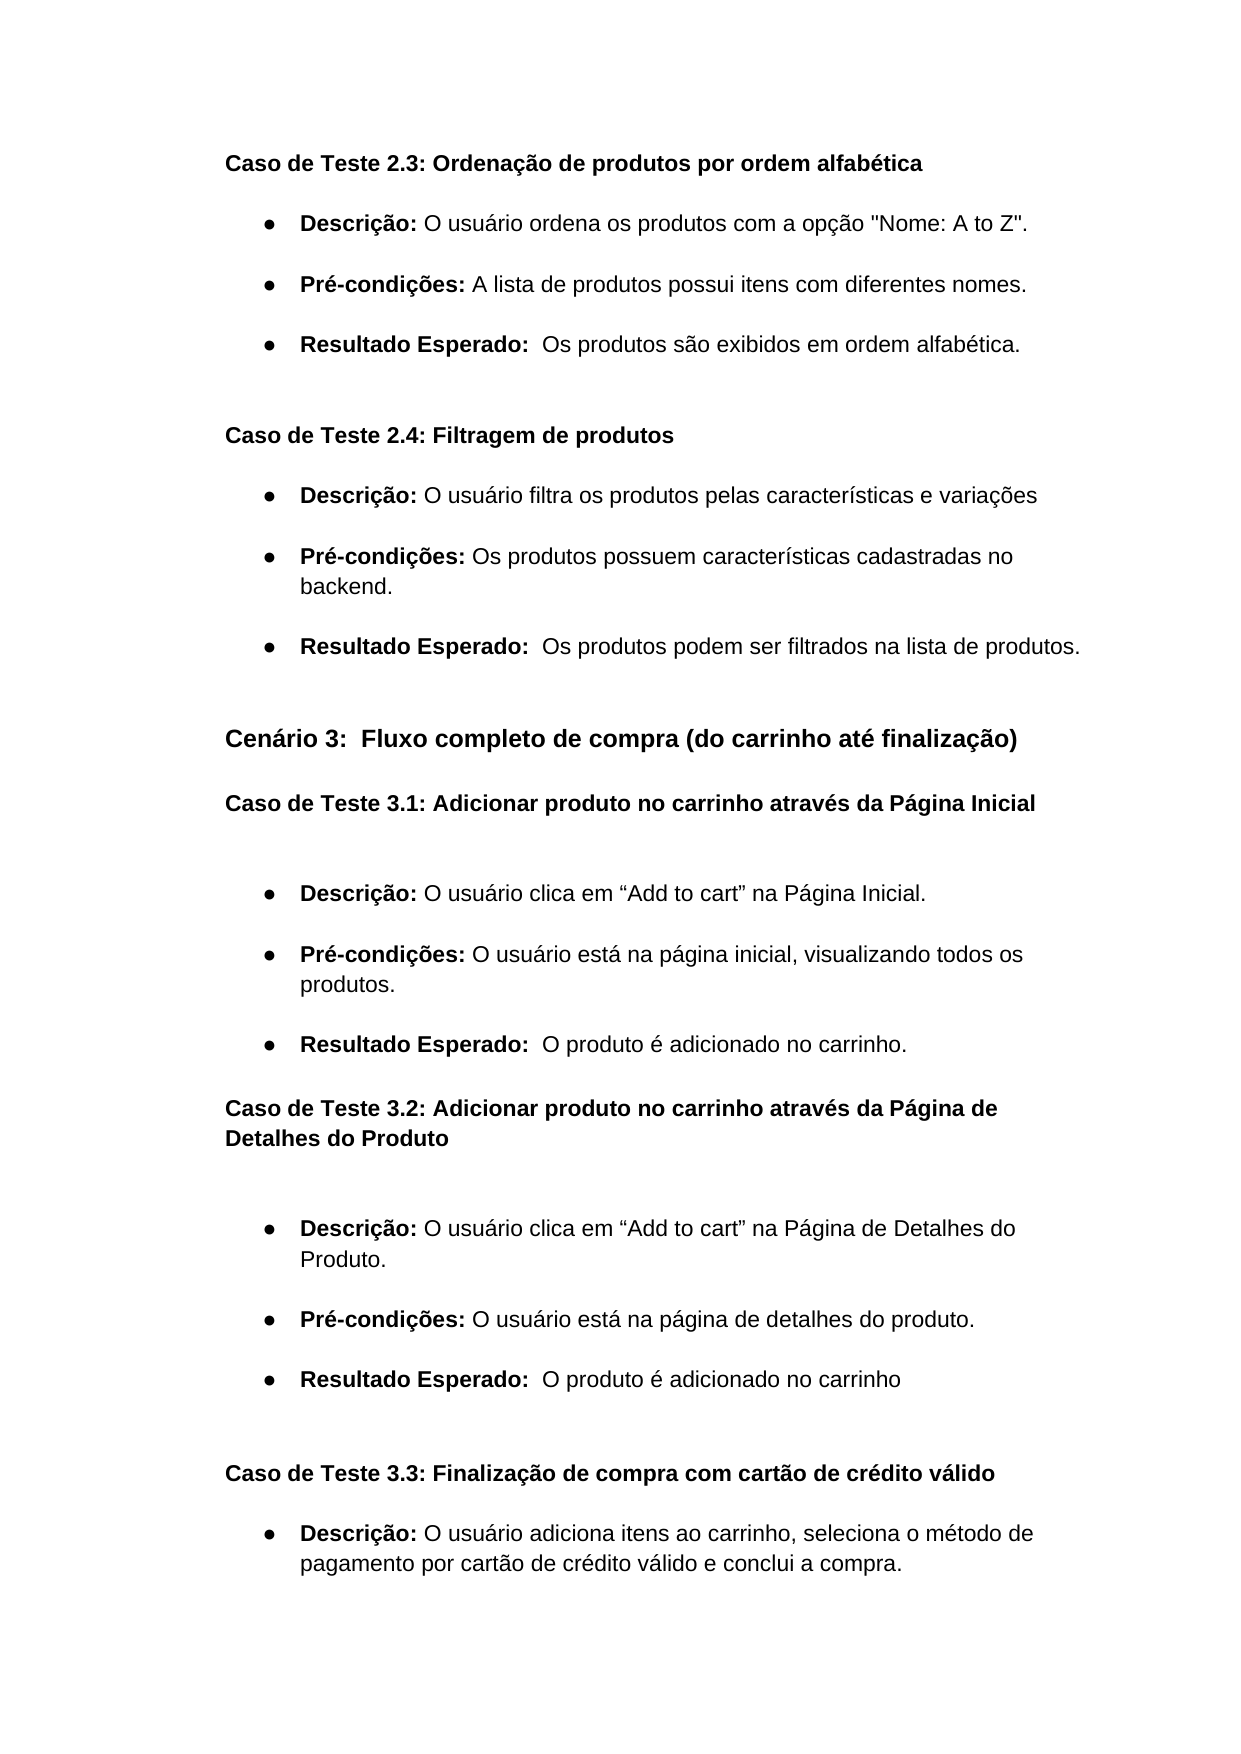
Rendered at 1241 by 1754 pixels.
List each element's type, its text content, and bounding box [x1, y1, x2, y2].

text Caso de Teste 2.3: Ordenação de produtos por ordem alfabética [225, 150, 1090, 176]
text Caso de Teste 3.2: Adicionar produto no carrinho através da Página de Detalhes do Produto [225, 1094, 1090, 1151]
text Cenário 3: Fluxo completo de compra (do carrinho até finalização) Caso de Teste 3.1: Adicionar produto no carrinho através da Página Inicial [225, 724, 1090, 816]
list Resultado Esperado: O produto é adicionado no carrinho. [262, 1031, 1090, 1058]
list Resultado Esperado: Os produtos são exibidos em ordem alfabética. [262, 331, 1090, 358]
list Pré-condições: Os produtos possuem características cadastradas no backend. [262, 543, 1090, 599]
list Pré-condições: O usuário está na página de detalhes do produto. [262, 1306, 1090, 1332]
text Caso de Teste 2.4: Filtragem de produtos [150, 422, 1090, 448]
list Descrição: O usuário ordena os produtos com a opção "Nome: A to Z". [262, 210, 1090, 237]
list Descrição: O usuário clica em “Add to cart” na Página Inicial. [262, 880, 1090, 907]
list Resultado Esperado: O produto é adicionado no carrinho [262, 1366, 1090, 1393]
list Descrição: O usuário filtra os produtos pelas características e variações [262, 482, 1090, 509]
list Pré-condições: A lista de produtos possui itens com diferentes nomes. [262, 271, 1090, 297]
list Pré-condições: O usuário está na página inicial, visualizando todos os produtos. [262, 941, 1090, 997]
list Descrição: O usuário adiciona itens ao carrinho, seleciona o método de pagamento por cartão de crédito válido e conclui a compra. [262, 1520, 1090, 1577]
list Descrição: O usuário clica em “Add to cart” na Página de Detalhes do Produto. [262, 1215, 1090, 1272]
list Resultado Esperado: Os produtos podem ser filtrados na lista de produtos. [262, 633, 1090, 660]
text Caso de Teste 3.3: Finalização de compra com cartão de crédito válido [225, 1460, 1090, 1486]
